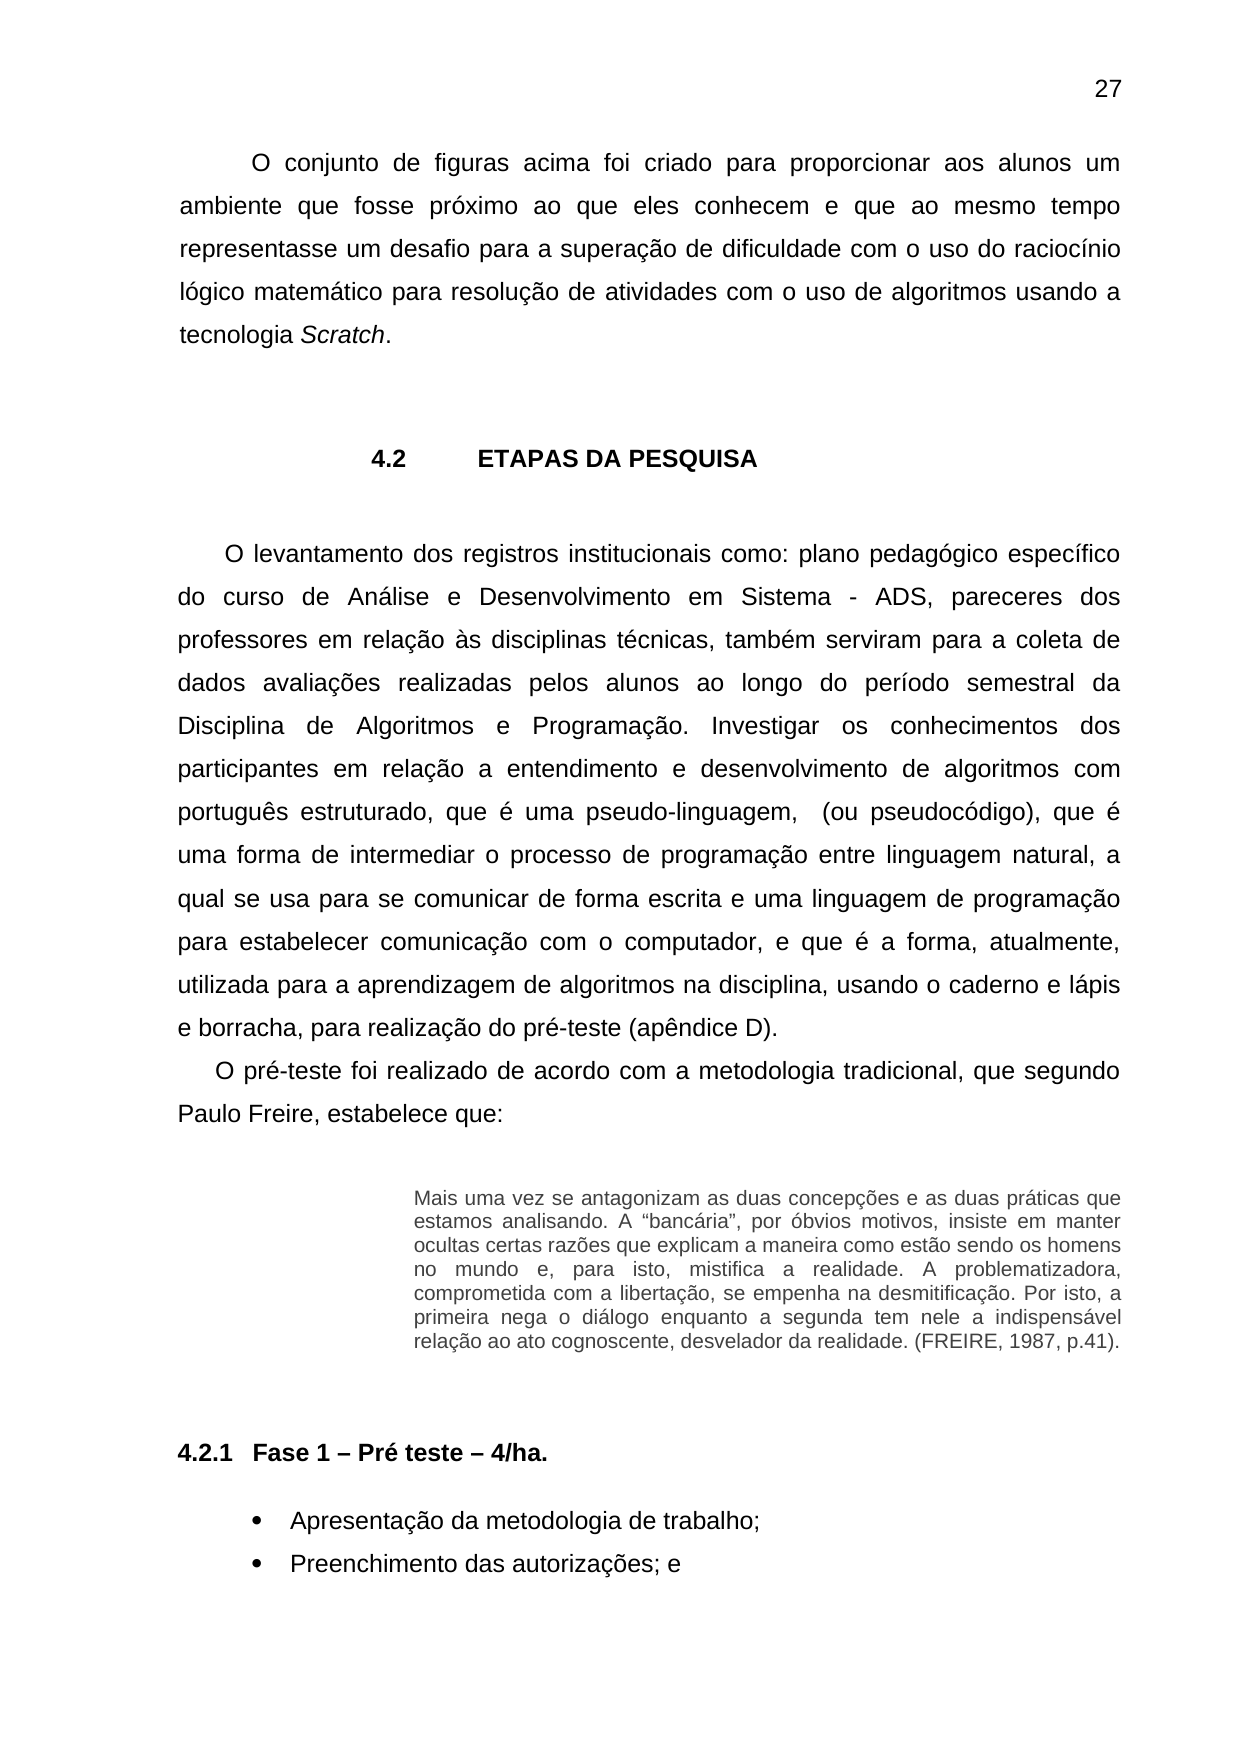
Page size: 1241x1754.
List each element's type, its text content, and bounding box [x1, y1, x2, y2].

text O pré-teste foi realizado de acordo com a metodologia tradicional, que segundo Paulo Freire, estabelece que: [177, 1056, 1122, 1128]
text O conjunto de figuras acima foi criado para proporcionar aos alunos um ambiente que fosse próximo ao que eles conhecem e que ao mesmo tempo representasse um desafio para a superação de dificuldade com o uso do raciocínio lógico matemático para resolução de atividades com o uso de algoritmos usando a tecnologia Scratch. [179, 148, 1122, 349]
text O levantamento dos registros institucionais como: plano pedagógico específico do curso de Análise e Desenvolvimento em Sistema - ADS, pareceres dos professores em relação às disciplinas técnicas, também serviram para a coleta de dados avaliações realizadas pelos alunos ao longo do período semestral da Disciplina de Algoritmos e Programação. Investigar os conhecimentos dos participantes em relação a entendimento e desenvolvimento de algoritmos com português estruturado, que é uma pseudo-linguagem, (ou pseudocódigo), que é uma forma de intermediar o processo de programação entre linguagem natural, a qual se usa para se comunicar de forma escrita e uma linguagem de programação para estabelecer comunicação com o computador, e que é a forma, atualmente, utilizada para a aprendizagem de algoritmos na disciplina, usando o caderno e lápis e borracha, para realização do pré-teste (apêndice D). [177, 538, 1122, 1042]
subtitle Fase 1 – Pré teste – 4/ha. [177, 1438, 1122, 1467]
list Preenchimento das autorizações; e [252, 1549, 1122, 1578]
text Mais uma vez se antagonizam as duas concepções e as duas práticas que estamos analisando. A “bancária”, por óbvios motivos, insiste em manter ocultas certas razões que explicam a maneira como estão sendo os homens no mundo e, para isto, mistifica a realidade. A problematizadora, comprometida com a libertação, se empenha na desmitificação. Por isto, a primeira nega o diálogo enquanto a segunda tem nele a indispensável relação ao ato cognoscente, desvelador da realidade. (FREIRE, 1987, p.41). [413, 1185, 1122, 1353]
subtitle ETAPAS DA PESQUISA [312, 444, 1122, 473]
list Apresentação da metodologia de trabalho; [252, 1506, 1122, 1535]
